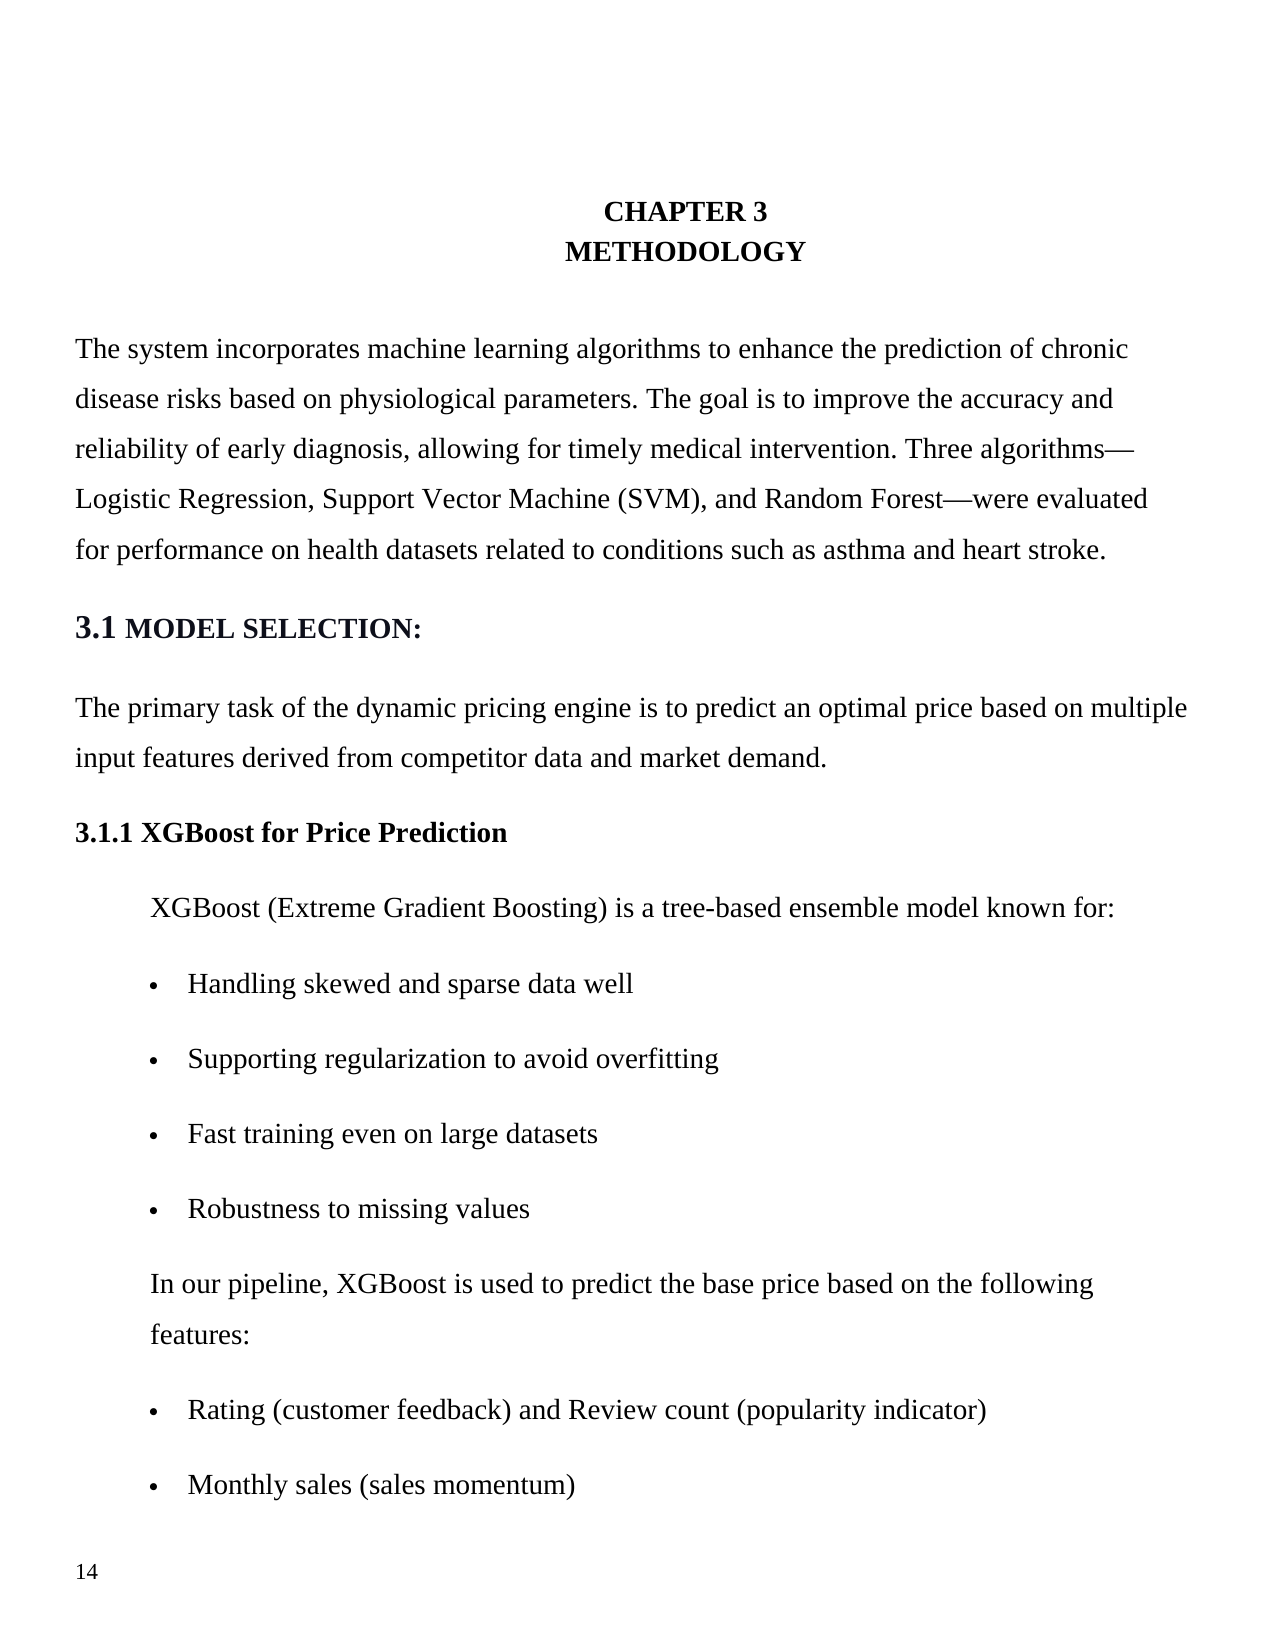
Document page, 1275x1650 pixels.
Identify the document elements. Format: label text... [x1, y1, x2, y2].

text 3.1 MODEL SELECTION: [75, 607, 1200, 646]
text XGBoost (Extreme Gradient Boosting) is a tree-based ensemble model known for: [150, 891, 1200, 924]
list Rating (customer feedback) and Review count (popularity indicator) [150, 1392, 1200, 1426]
list Handling skewed and sparse data well [150, 966, 1200, 999]
text In our pipeline, XGBoost is used to predict the base price based on the following features: [150, 1267, 1200, 1350]
text The primary task of the dynamic pricing engine is to predict an optimal price based on multiple input features derived from competitor data and market demand. [75, 690, 1200, 774]
list Supporting regularization to avoid overfitting [150, 1041, 1200, 1074]
text 3.1.1 XGBoost for Price Prediction [75, 815, 1200, 849]
list Fast training even on large datasets [150, 1116, 1200, 1150]
text The system incorporates machine learning algorithms to enhance the prediction of chronic disease risks based on physiological parameters. The goal is to improve the accuracy and reliability of early diagnosis, allowing for timely medical intervention. Three algorithms—Logistic Regression, Support Vector Machine (SVM), and Random Forest—were evaluated for performance on health datasets related to conditions such as asthma and heart stroke. [75, 331, 1166, 566]
subtitle CHAPTER 3 [123, 194, 1200, 228]
subtitle METHODOLOGY [123, 234, 1200, 267]
list Monthly sales (sales momentum) [150, 1467, 1200, 1501]
list Robustness to missing values [150, 1191, 1200, 1225]
